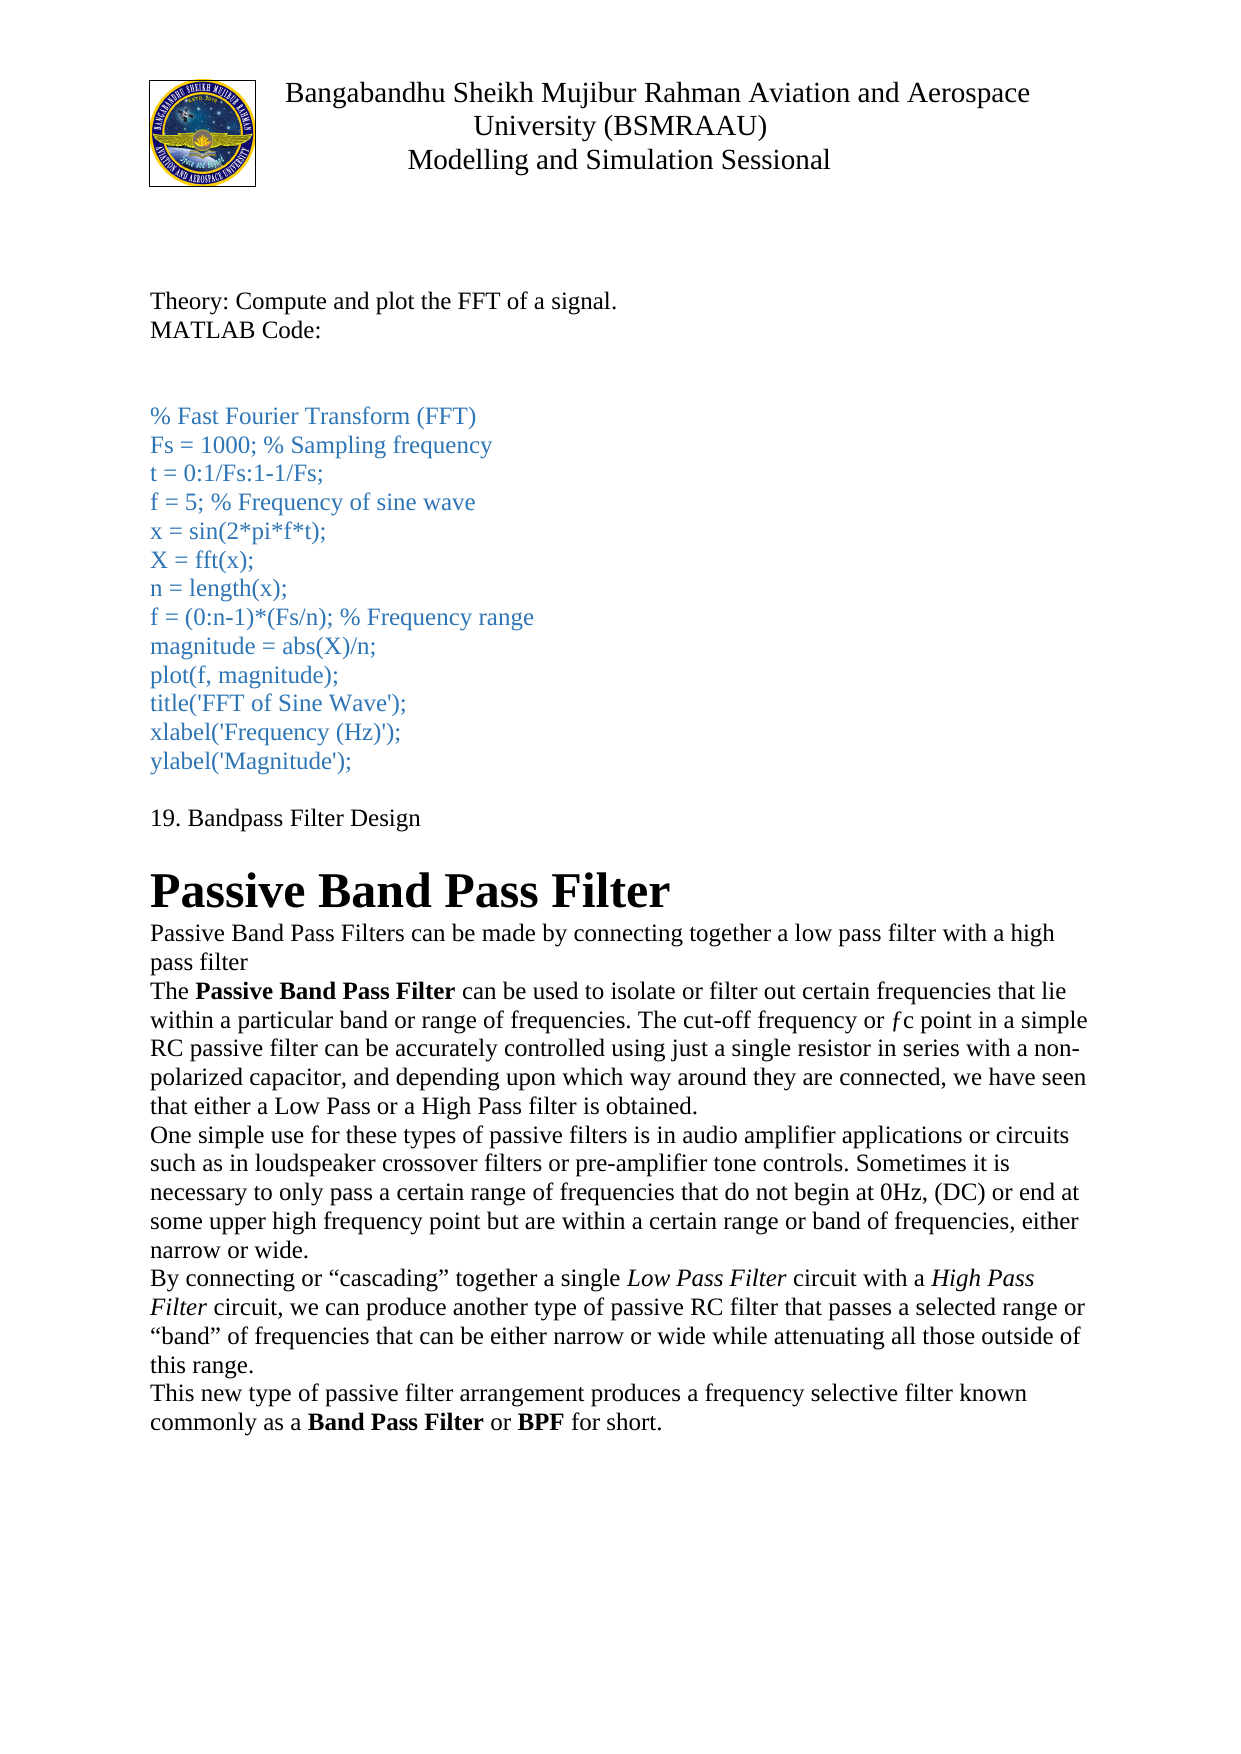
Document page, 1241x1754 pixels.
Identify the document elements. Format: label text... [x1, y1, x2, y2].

text magnitude = abs(X)/n; [150, 631, 1090, 660]
text Passive Band Pass Filters can be made by connecting together a low pass filter with a high pass filter [150, 918, 1090, 976]
text ylabel('Magnitude'); [150, 746, 1090, 775]
text f = (0:n-1)*(Fs/n); % Frequency range [150, 602, 1090, 631]
text By connecting or “cascading” together a single Low Pass Filter circuit with a High Pass Filter circuit, we can produce another type of passive RC filter that passes a selected range or “band” of frequencies that can be either narrow or wide while attenuating all those outside of this range. [150, 1263, 1090, 1378]
text One simple use for these types of passive filters is in audio amplifier applications or circuits such as in loudspeaker crossover filters or pre-amplifier tone controls. Sometimes it is necessary to only pass a certain range of frequencies that do not begin at 0Hz, (DC) or end at some upper high frequency point but are within a certain range or band of frequencies, either narrow or wide. [150, 1120, 1090, 1263]
subtitle Passive Band Pass Filter [150, 861, 1090, 918]
text title('FFT of Sine Wave'); [150, 688, 1090, 717]
text xlabel('Frequency (Hz)'); [150, 717, 1090, 746]
text MATLAB Code: [150, 315, 1090, 343]
text Fs = 1000; % Sampling frequency [150, 430, 1090, 458]
text f = 5; % Frequency of sine wave [150, 487, 1090, 516]
text plot(f, magnitude); [150, 660, 1090, 688]
text The Passive Band Pass Filter can be used to isolate or filter out certain frequencies that lie within a particular band or range of frequencies. The cut-off frequency or ƒc point in a simple RC passive filter can be accurately controlled using just a single resistor in series with a non-polarized capacitor, and depending upon which way around they are connected, we have seen that either a Low Pass or a High Pass filter is obtained. [150, 976, 1090, 1120]
text X = fft(x); [150, 545, 1090, 573]
text t = 0:1/Fs:1-1/Fs; [150, 458, 1090, 487]
text 19. Bandpass Filter Design [150, 803, 1090, 832]
text Theory: Compute and plot the FFT of a signal. [150, 286, 1090, 315]
text x = sin(2*pi*f*t); [150, 516, 1090, 545]
picture [150, 81, 255, 186]
text % Fast Fourier Transform (FFT) [150, 401, 1090, 430]
text This new type of passive filter arrangement produces a frequency selective filter known commonly as a Band Pass Filter or BPF for short. [150, 1378, 1090, 1436]
text n = length(x); [150, 573, 1090, 602]
